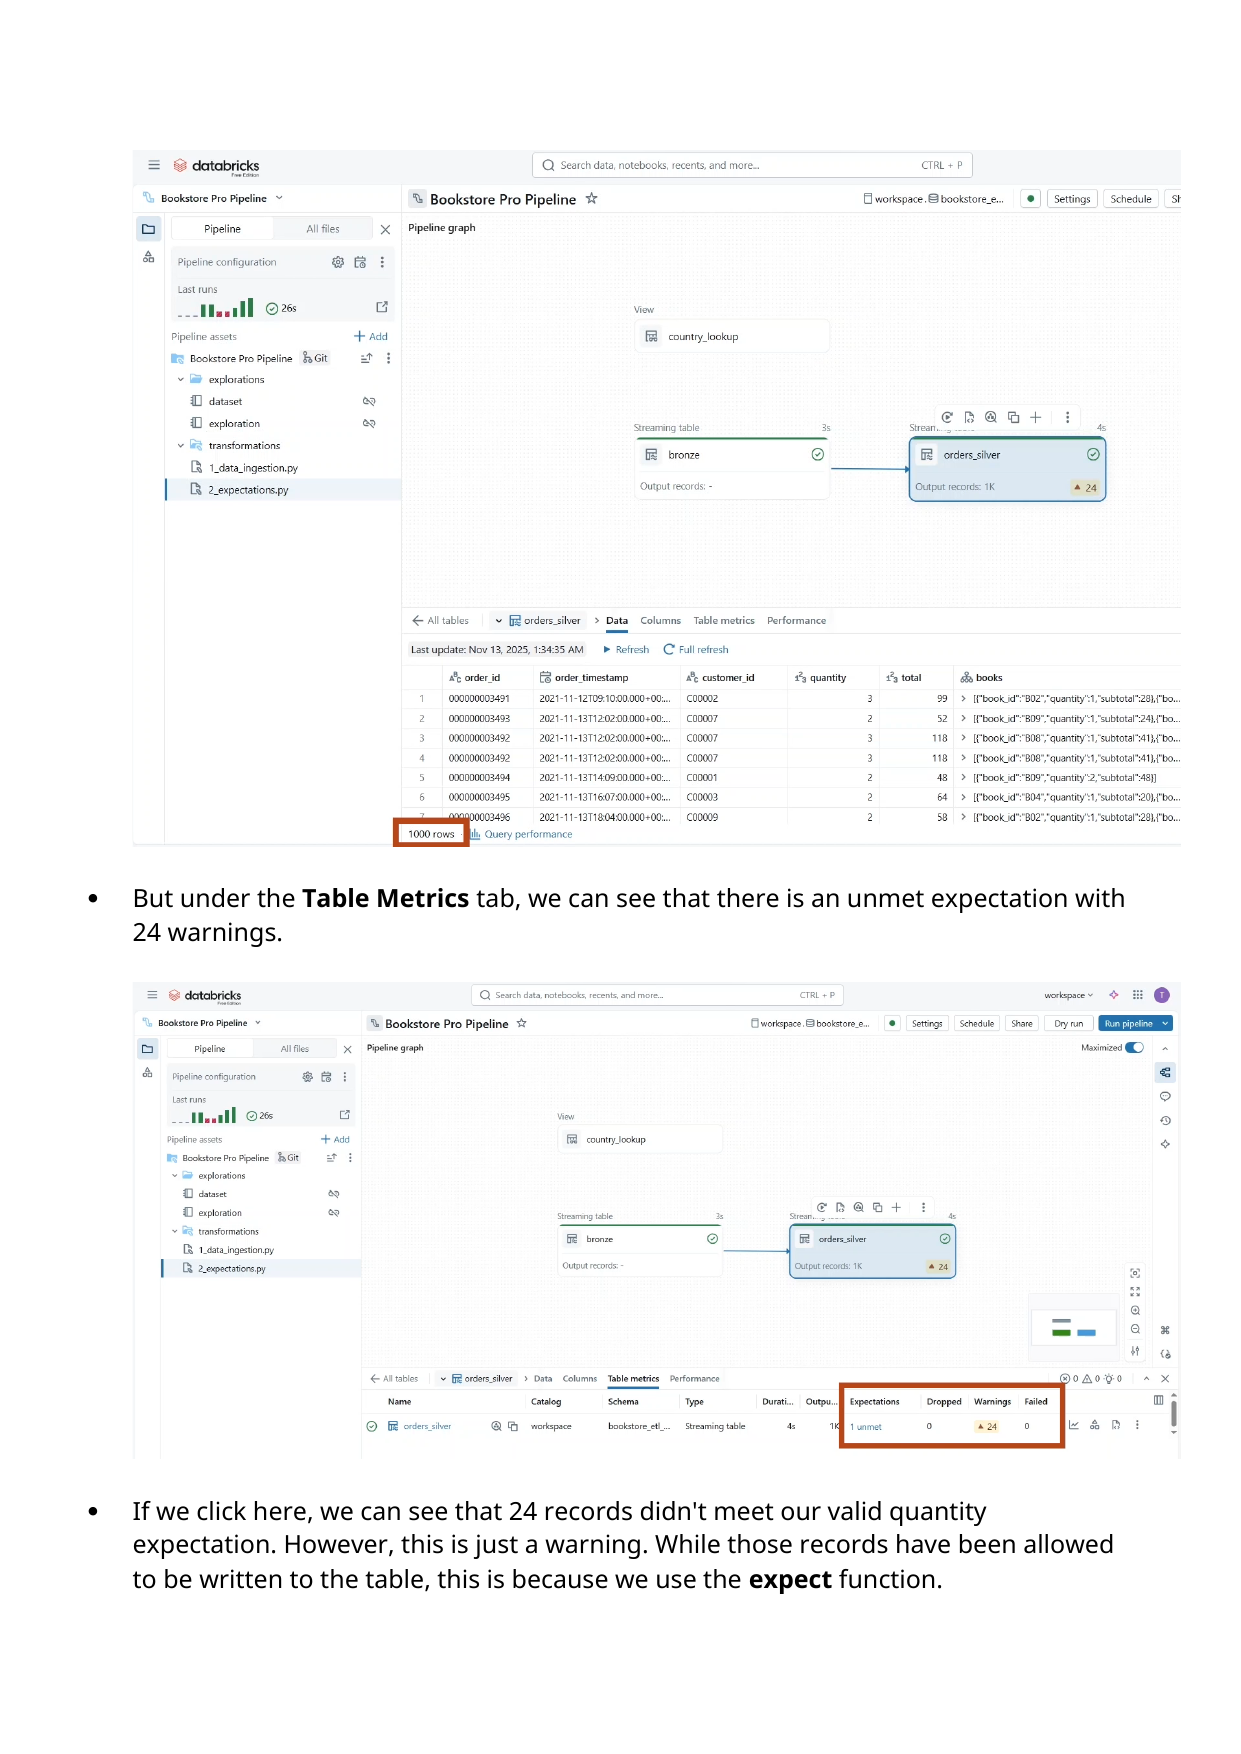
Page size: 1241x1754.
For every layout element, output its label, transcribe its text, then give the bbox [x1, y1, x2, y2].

list But under the Table Metrics tab, we can see that there is an unmet expectation with 24 warnings. [89, 880, 1137, 948]
list If we click here, we can see that 24 records didn't meet our valid quantity expectation. However, this is just a warning. While those records have been allowed to be written to the table, this is because we use the expect function. [89, 1493, 1137, 1595]
picture [132, 982, 1181, 1459]
picture [132, 150, 1181, 847]
